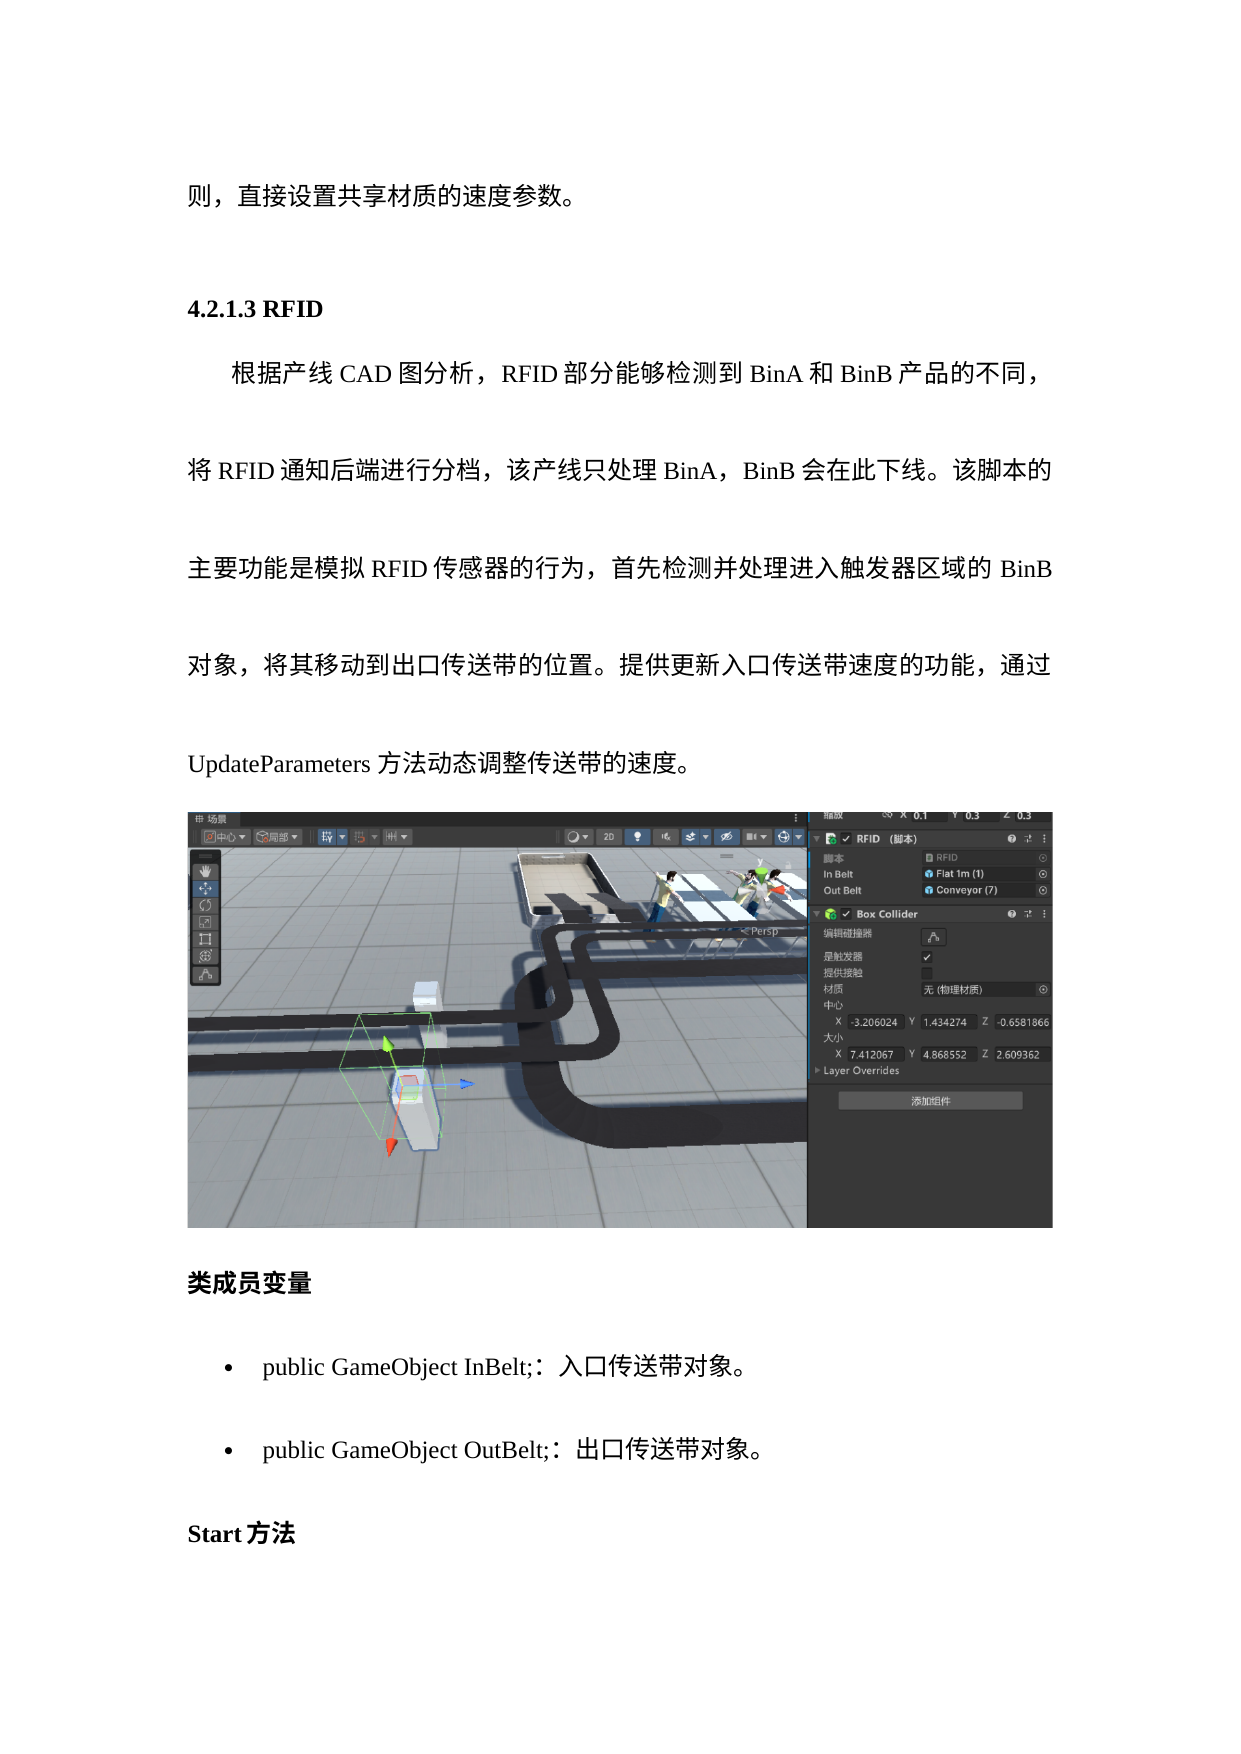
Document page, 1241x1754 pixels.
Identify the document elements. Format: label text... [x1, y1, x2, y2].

text 类成员变量 [187, 1249, 1053, 1314]
subtitle 4.2.1.3 RFID [187, 292, 1053, 324]
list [187, 162, 1053, 227]
list public GameObject InBelt;：入口传送带对象。 [225, 1332, 1053, 1397]
text Start方法 [187, 1499, 1053, 1564]
list public GameObject OutBelt;：出口传送带对象。 [225, 1416, 1053, 1481]
picture [187, 812, 1053, 1228]
text 根据产线CAD图分析，RFID部分能够检测到BinA和BinB产品的不同，将RFID通知后端进行分档，该产线只处理BinA，BinB会在此下线。该脚本的主要功能是模拟RFID传感器的行为，首先检测并处理进入触发器区域的 BinB 对象，将其移动到出口传送带的位置。提供更新入口传送带速度的功能，通过 UpdateParameters 方法动态调整传送带的速度。 [187, 339, 1053, 794]
